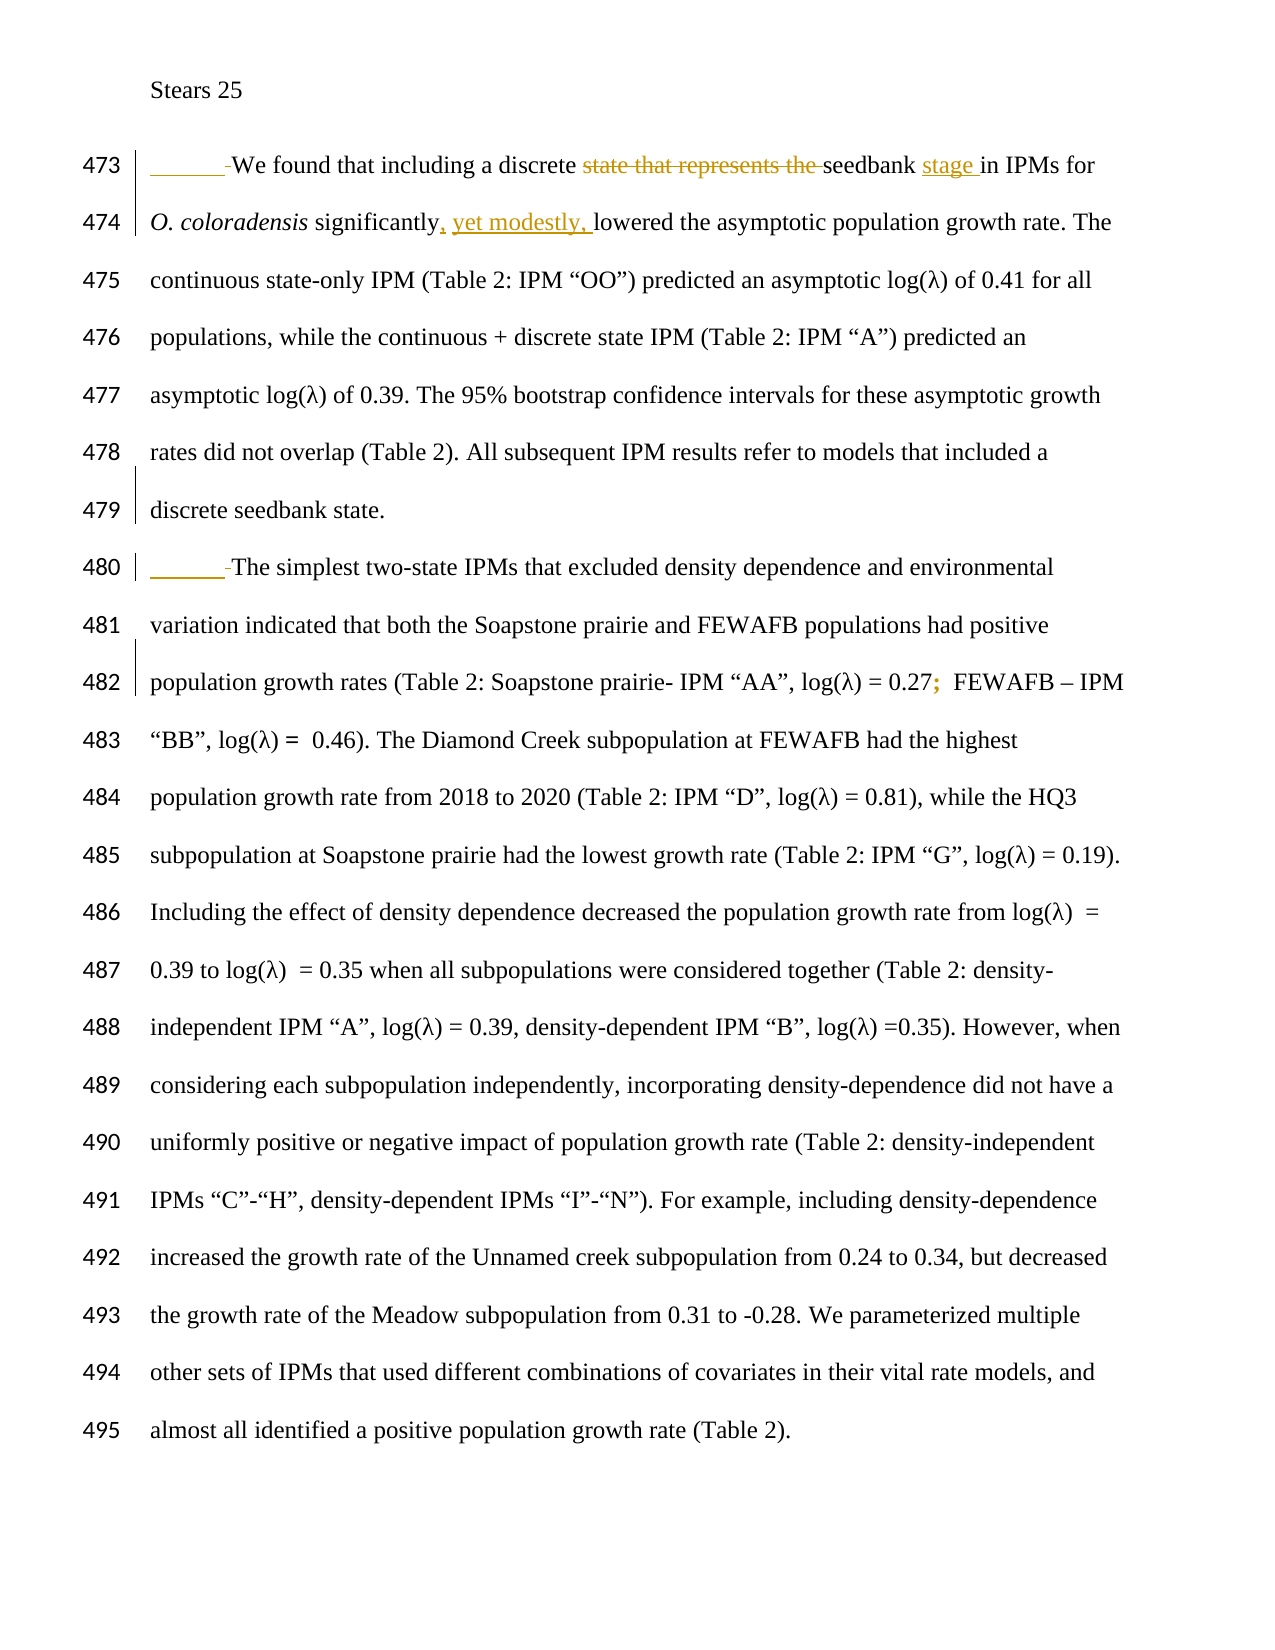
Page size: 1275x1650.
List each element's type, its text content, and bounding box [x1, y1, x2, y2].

text We found that including a discrete seedbank in IPMs for O. coloradensis significantly lowered the asymptotic population growth rate. The continuous state-only IPM (Table 2: IPM “OO”) predicted an asymptotic log(λ) of 0.41 for all populations, while the continuous + discrete state IPM (Table 2: IPM “A”) predicted an asymptotic log(λ) of 0.39. The 95% bootstrap confidence intervals for these asymptotic growth rates did not overlap (Table 2). All subsequent IPM results refer to models that included a discrete seedbank state. [150, 150, 1125, 524]
text The simplest two-state IPMs that excluded density dependence and environmental variation indicated that both the Soapstone prairie and FEWAFB populations had positive population growth rates (Table 2: Soapstone prairie- IPM “AA”, log(λ) = 0.27; FEWAFB – IPM “BB”, log(λ) = 0.46). The Diamond Creek subpopulation at FEWAFB had the highest population growth rate from 2018 to 2020 (Table 2: IPM “D”, log(λ) = 0.81), while the HQ3 subpopulation at Soapstone prairie had the lowest growth rate (Table 2: IPM “G”, log(λ) = 0.19). Including the effect of density dependence decreased the population growth rate from log(λ) = 0.39 to log(λ) = 0.35 when all subpopulations were considered together (Table 2: density-independent IPM “A”, log(λ) = 0.39, density-dependent IPM “B”, log(λ) =0.35). However, when considering each subpopulation independently, incorporating density-dependence did not have a uniformly positive or negative impact of population growth rate (Table 2: density-independent IPMs “C”-“H”, density-dependent IPMs “I”-“N”). For example, including density-dependence increased the growth rate of the Unnamed creek subpopulation from 0.24 to 0.34, but decreased the growth rate of the Meadow subpopulation from 0.31 to -0.28. We parameterized multiple other sets of IPMs that used different combinations of covariates in their vital rate models, and almost all identified a positive population growth rate (Table 2). [150, 552, 1125, 1444]
